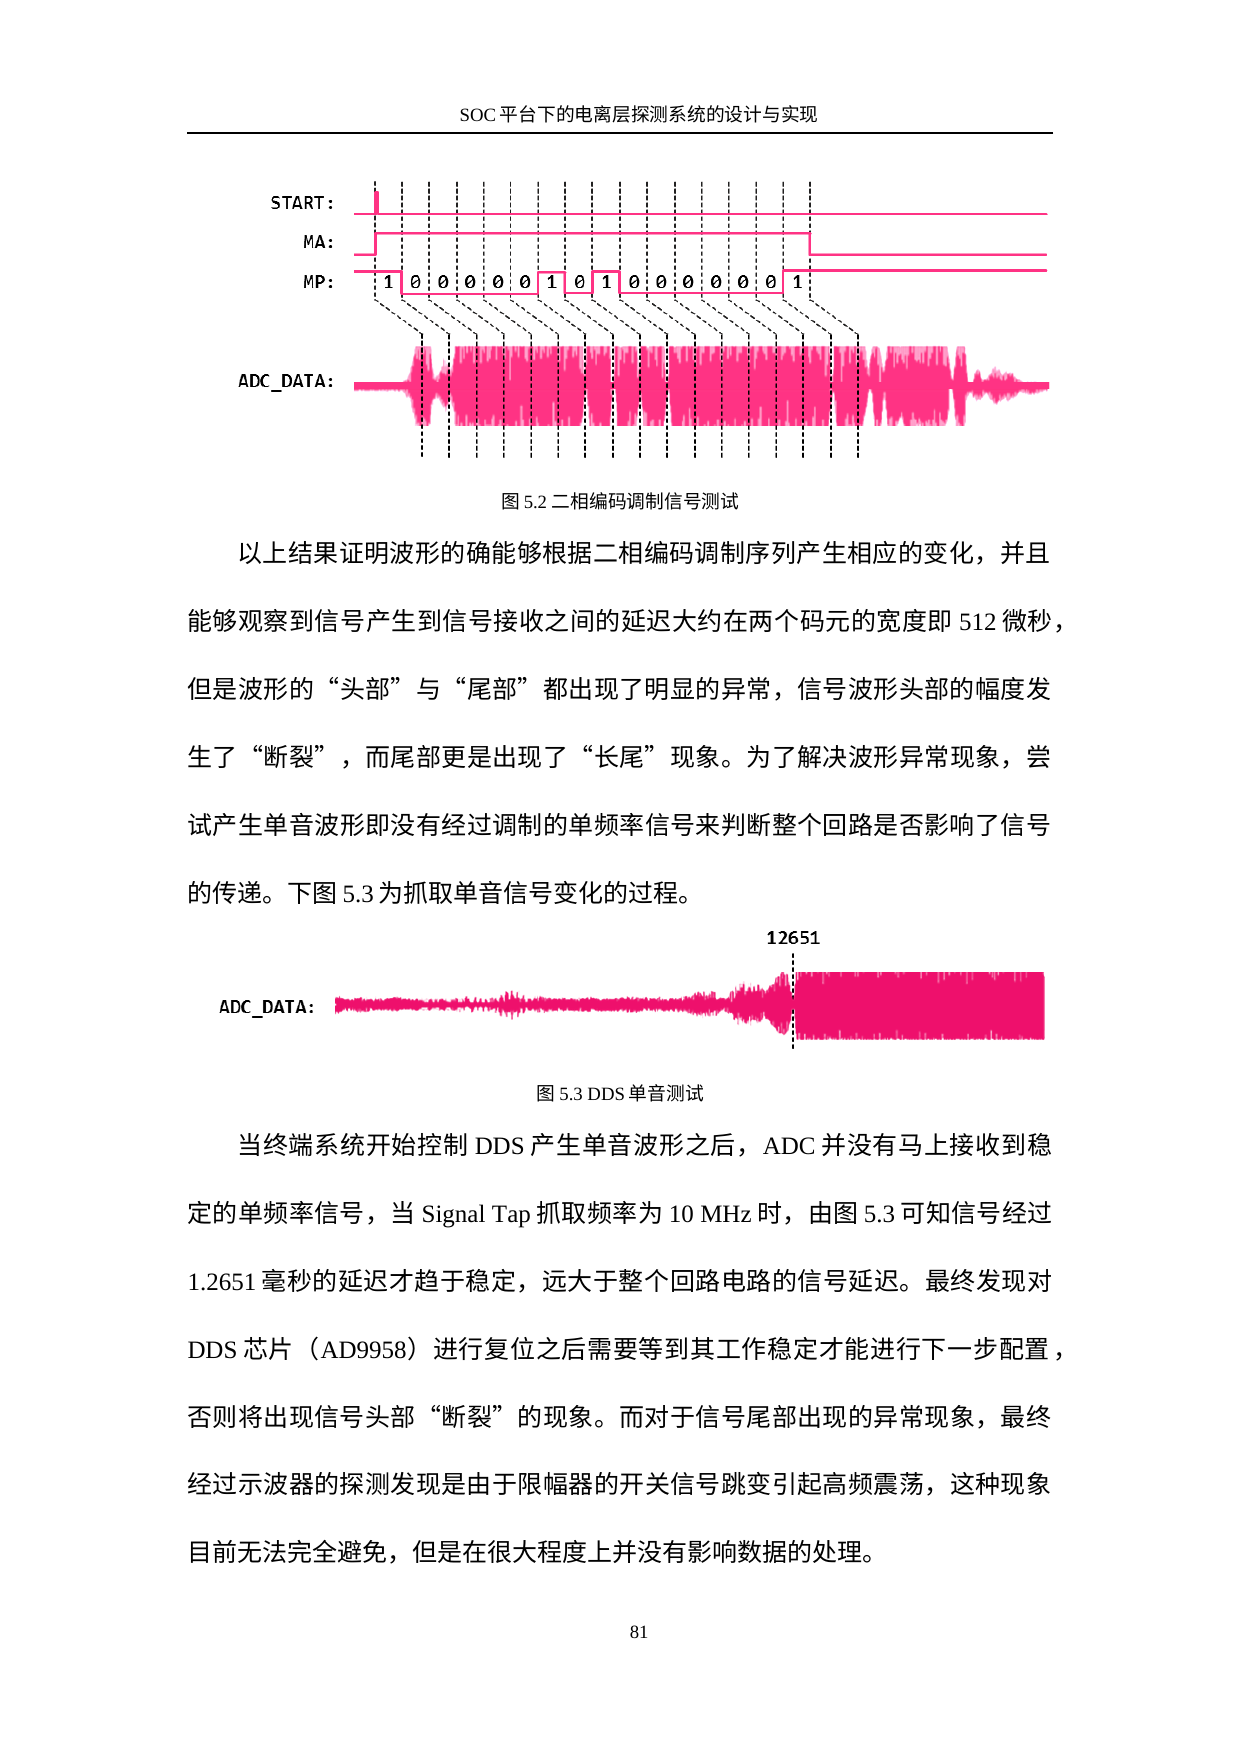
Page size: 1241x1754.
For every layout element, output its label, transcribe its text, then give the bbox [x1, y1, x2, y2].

text 以上结果证明波形的确能够根据二相编码调制序列产生相应的变化，并且能够观察到信号产生到信号接收之间的延迟大约在两个码元的宽度即512微秒，但是波形的“头部”与“尾部”都出现了明显的异常，信号波形头部的幅度发生了“断裂”，而尾部更是出现了“长尾”现象。为了解决波形异常现象，尝试产生单音波形即没有经过调制的单频率信号来判断整个回路是否影响了信号的传递。下图5.3为抓取单音信号变化的过程。 [187, 518, 1053, 925]
text 当终端系统开始控制DDS产生单音波形之后，ADC并没有马上接收到稳定的单频率信号，当Signal Tap抓取频率为10 MHz时，由图5.3可知信号经过1.2651毫秒的延迟才趋于稳定，远大于整个回路电路的信号延迟。最终发现对DDS芯片（AD9958）进行复位之后需要等到其工作稳定才能进行下一步配置，否则将出现信号头部“断裂”的现象。而对于信号尾部出现的异常现象，最终经过示波器的探测发现是由于限幅器的开关信号跳变引起高频震荡，这种现象目前无法完全避免，但是在很大程度上并没有影响数据的处理。 [187, 1109, 1053, 1585]
picture [187, 925, 1073, 1056]
picture [187, 163, 1073, 460]
text 图5.3 DDS单音测试 [187, 1076, 1053, 1109]
text 图5.2 二相编码调制信号测试 [187, 484, 1053, 518]
